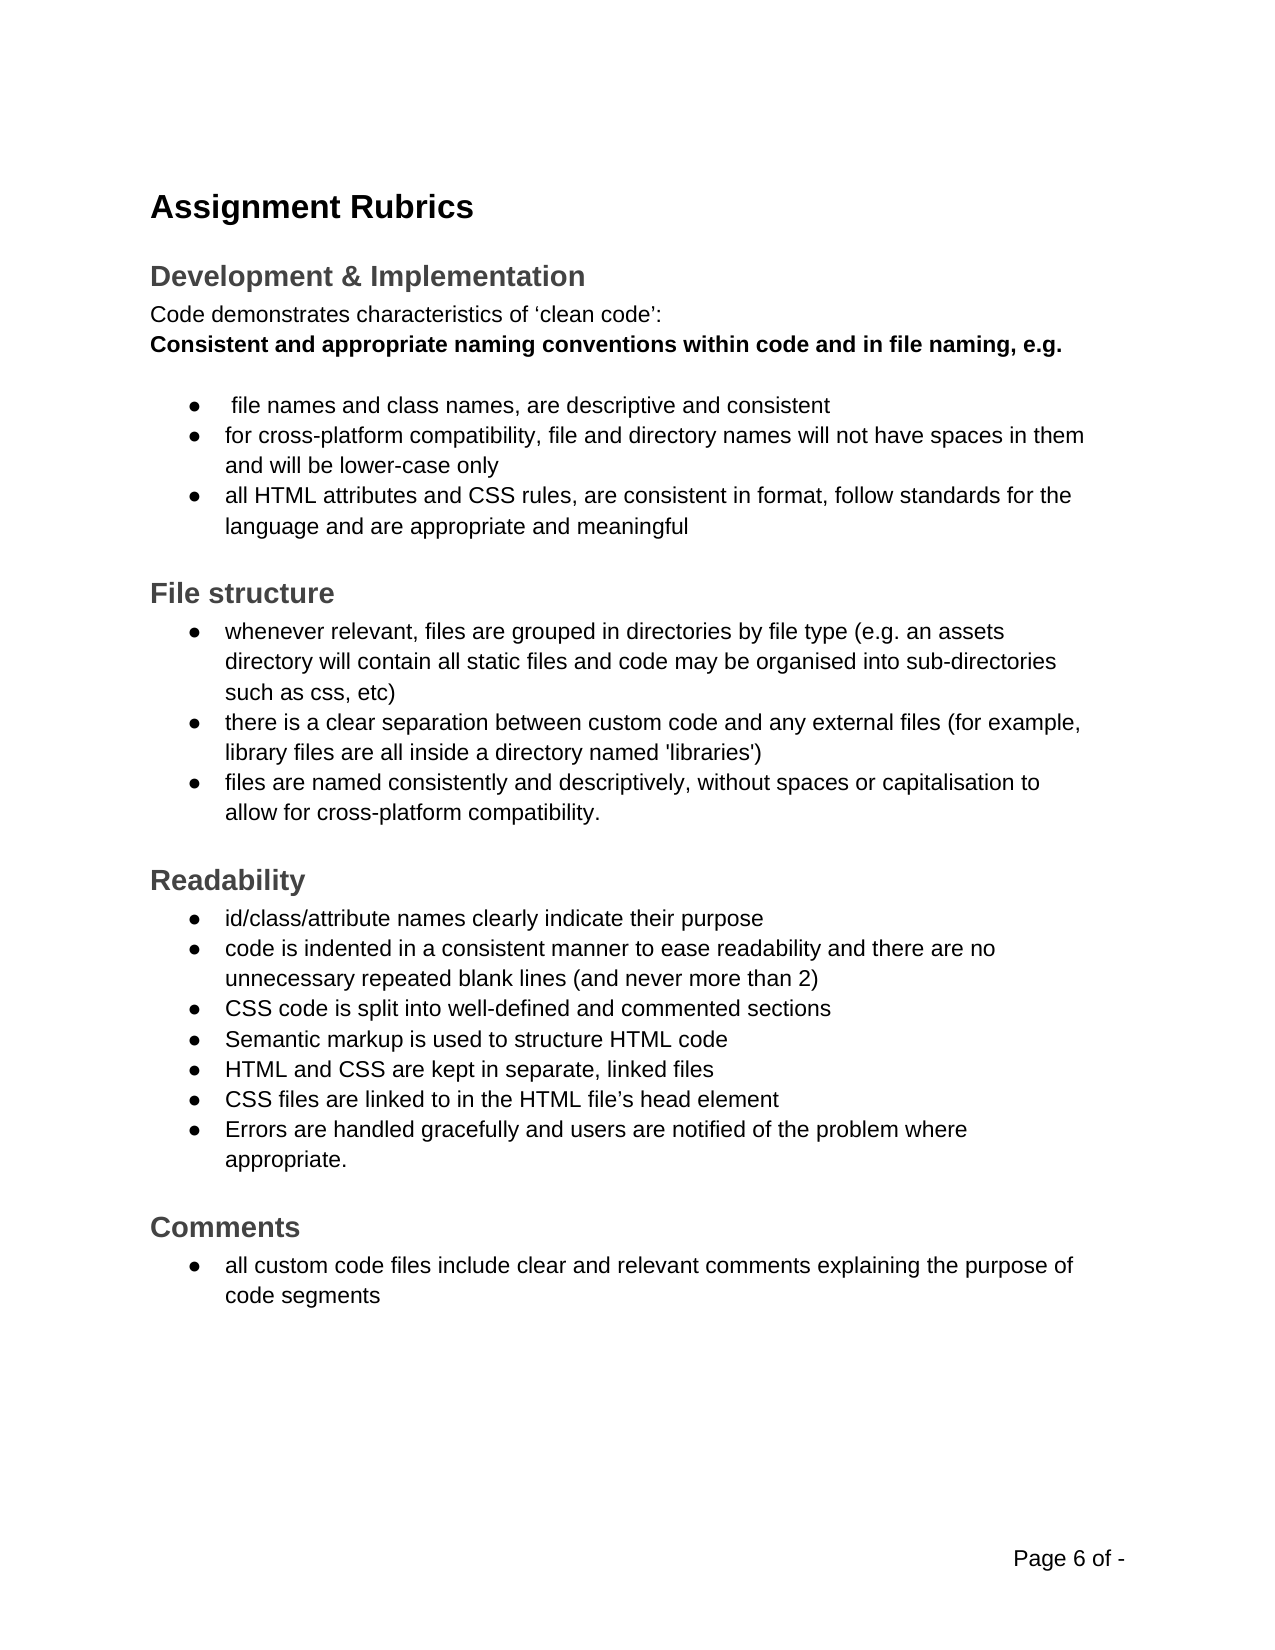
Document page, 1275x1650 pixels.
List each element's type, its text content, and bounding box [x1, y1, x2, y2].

subtitle Development & Implementation [150, 259, 1125, 293]
list files are named consistently and descriptively, without spaces or capitalisation to [187, 769, 1125, 795]
text appropriate. [225, 1146, 1125, 1173]
list whenever relevant, files are grouped in directories by file type (e.g. an assets [187, 618, 1125, 644]
list id/class/attribute names clearly indicate their purpose [187, 905, 1125, 931]
text Code demonstrates characteristics of ‘clean code’: [150, 301, 1125, 327]
list Errors are handled gracefully and users are notified of the problem where [187, 1116, 1125, 1142]
list Semantic markup is used to structure HTML code [187, 1026, 1125, 1052]
list code is indented in a consistent manner to ease readability and there are no [187, 935, 1125, 961]
list CSS code is split into well-defined and commented sections [187, 995, 1125, 1022]
list all HTML attributes and CSS rules, are consistent in format, follow standards for the language and are appropriate and meaningful [187, 482, 1125, 539]
list there is a clear separation between custom code and any external files (for example, [187, 709, 1125, 735]
text library files are all inside a directory named 'libraries') [225, 739, 1125, 765]
list CSS files are linked to in the HTML file’s head element [187, 1086, 1125, 1112]
text directory will contain all static files and code may be organised into sub-directories [225, 648, 1125, 674]
subtitle Assignment Rubrics [150, 187, 1125, 226]
text such as css, etc) [225, 678, 1125, 705]
text unnecessary repeated blank lines (and never more than 2) [225, 965, 1125, 991]
text allow for cross-platform compatibility. [225, 799, 1125, 826]
subtitle Readability [150, 863, 1125, 896]
list for cross-platform compatibility, file and directory names will not have spaces in them [187, 422, 1125, 448]
list HTML and CSS are kept in separate, linked files [187, 1056, 1125, 1082]
text code segments [225, 1282, 1125, 1308]
text Consistent and appropriate naming conventions within code and in file naming, e.g. [150, 331, 1125, 358]
subtitle File structure [150, 576, 1125, 610]
list file names and class names, are descriptive and consistent [187, 392, 1125, 418]
text and will be lower-case only [225, 452, 1125, 478]
subtitle Comments [150, 1210, 1125, 1243]
list all custom code files include clear and relevant comments explaining the purpose of [187, 1252, 1125, 1278]
